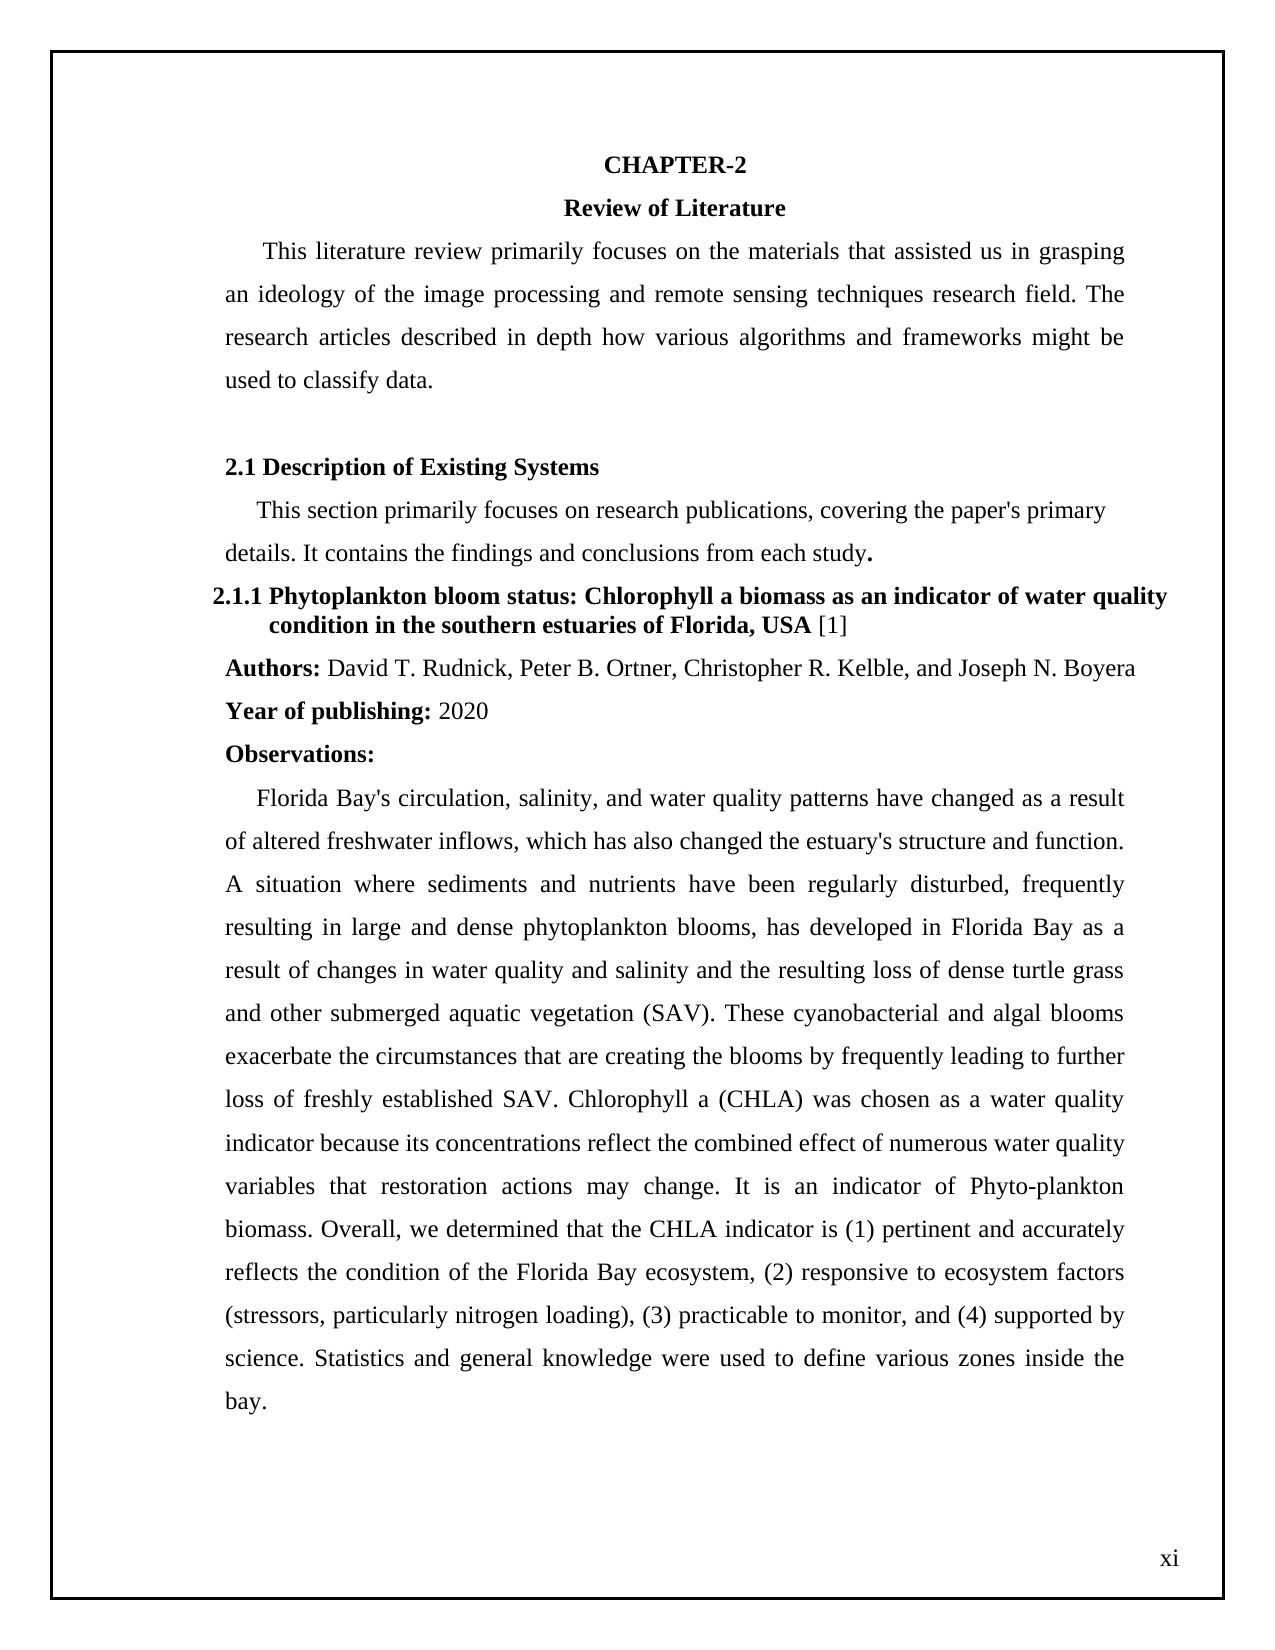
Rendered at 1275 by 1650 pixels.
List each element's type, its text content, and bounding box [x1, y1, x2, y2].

text Review of Literature [564, 193, 1169, 222]
text Florida Bay's circulation, salinity, and water quality patterns have changed as a result of altered freshwater inflows, which has also changed the estuary's structure and function. A situation where sediments and nutrients have been regularly disturbed, frequently resulting in large and dense phytoplankton blooms, has developed in Florida Bay as a result of changes in water quality and salinity and the resulting loss of dense turtle grass and other submerged aquatic vegetation (SAV). These cyanobacterial and algal blooms exacerbate the circumstances that are creating the blooms by frequently leading to further loss of freshly established SAV. Chlorophyll a (CHLA) was chosen as a water quality indicator because its concentrations reflect the combined effect of numerous water quality variables that restoration actions may change. It is an indicator of Phyto-plankton biomass. Overall, we determined that the CHLA indicator is (1) pertinent and accurately reflects the condition of the Florida Bay ecosystem, (2) responsive to ecosystem factors (stressors, particularly nitrogen loading), (3) practicable to monitor, and (4) supported by science. Statistics and general knowledge were used to define various zones inside the bay. [225, 783, 1126, 1458]
subtitle Year of publishing: 2020 [225, 696, 1169, 725]
subtitle Description of Existing Systems [225, 452, 1169, 481]
text Authors: David T. Rudnick, Peter B. Ortner, Christopher R. Kelble, and Joseph N. Boyera [225, 653, 1169, 682]
text Observations: [225, 739, 1169, 768]
text This literature review primarily focuses on the materials that assisted us in grasping an ideology of the image processing and remote sensing techniques research field. The research articles described in depth how various algorithms and frameworks might be used to classify data. [225, 236, 1125, 394]
text This section primarily focuses on research publications, covering the paper's primary details. It contains the findings and conclusions from each study. [225, 495, 1106, 567]
subtitle Phytoplankton bloom status: Chlorophyll a biomass as an indicator of water quality condition in the southern estuaries of Florida, USA [1] [212, 581, 1169, 639]
subtitle CHAPTER-2 [249, 150, 1101, 179]
